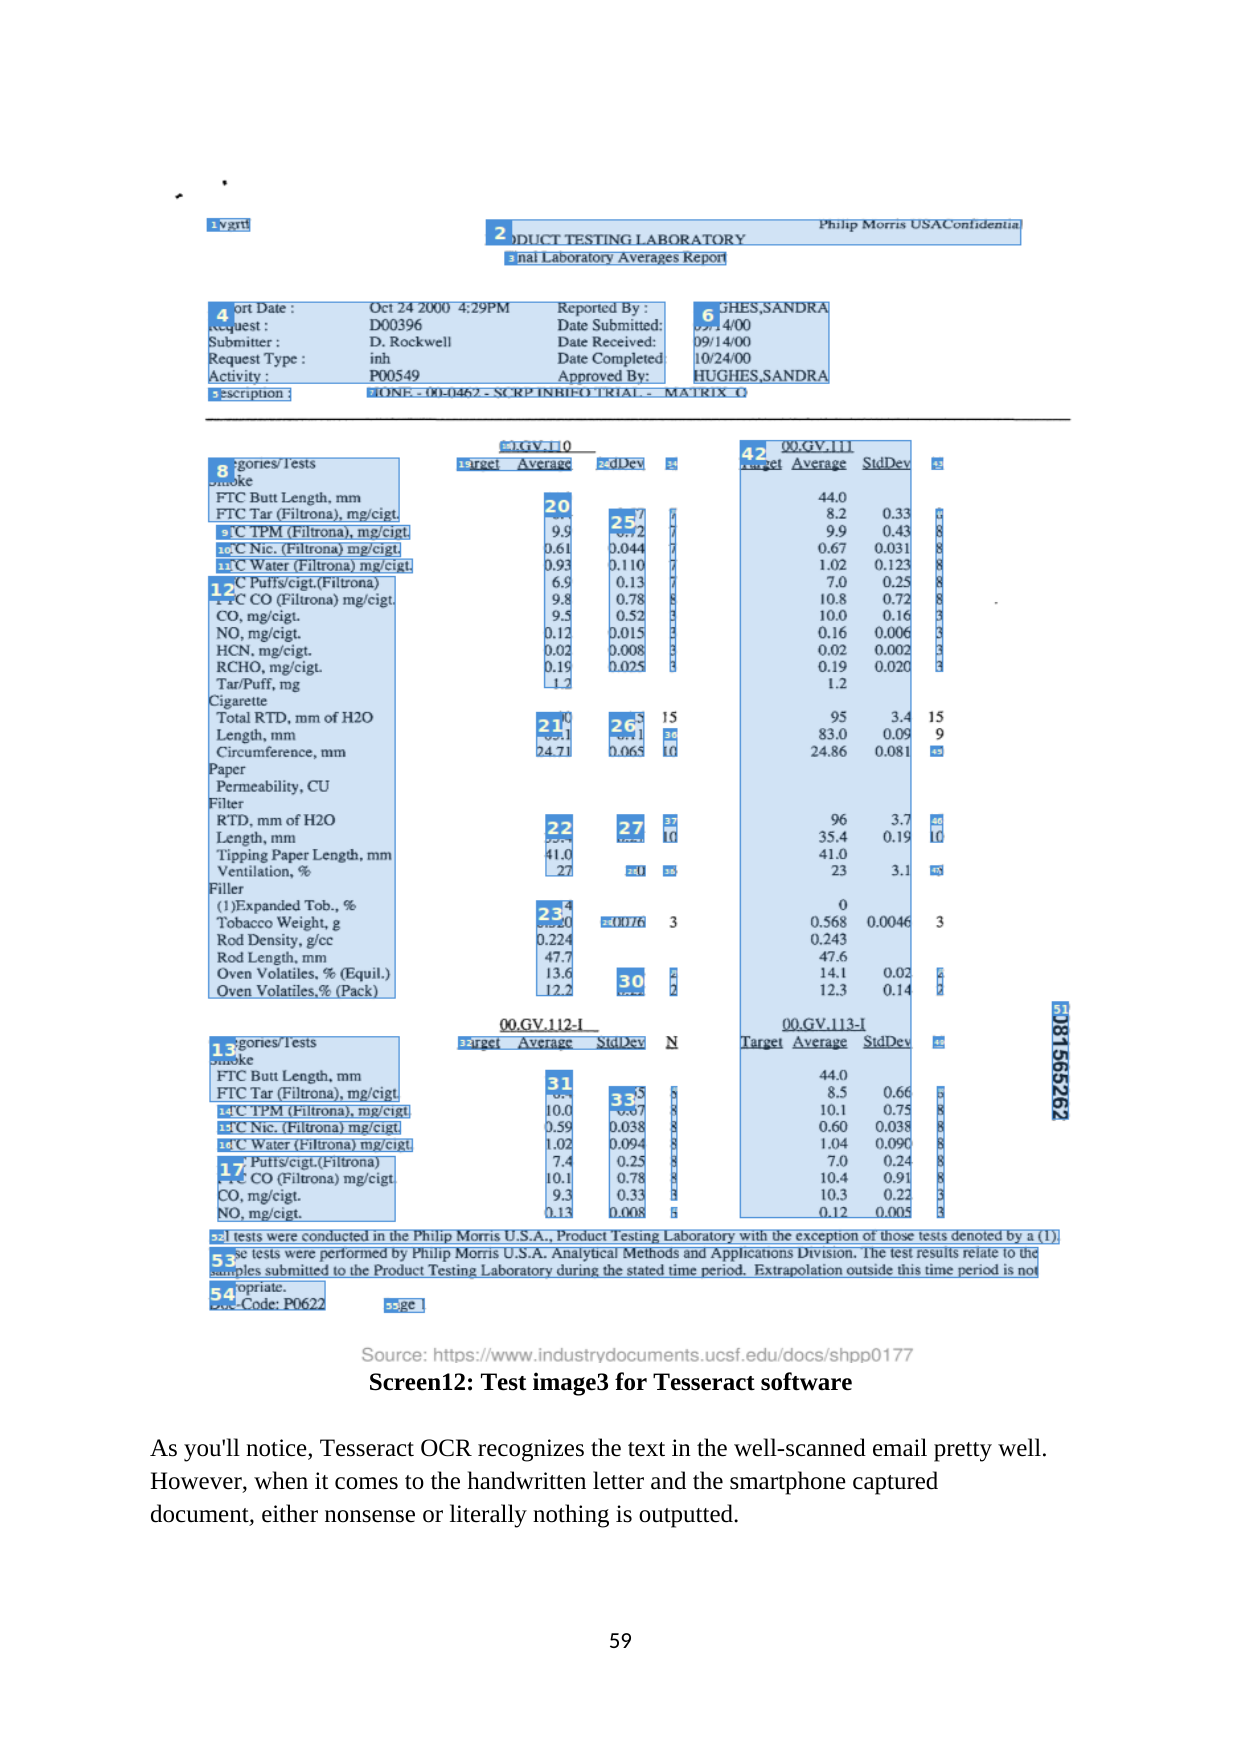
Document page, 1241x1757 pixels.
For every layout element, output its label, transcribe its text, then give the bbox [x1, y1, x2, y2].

text Screen12: Test image3 for Tesseract software [150, 1367, 1090, 1396]
picture [150, 172, 1125, 1363]
text As you'll notice, Tesseract OCR recognizes the text in the well-scanned email pretty well. However, when it comes to the handwritten letter and the smartphone captured document, either nonsense or literally nothing is outputted. [150, 1433, 1090, 1528]
